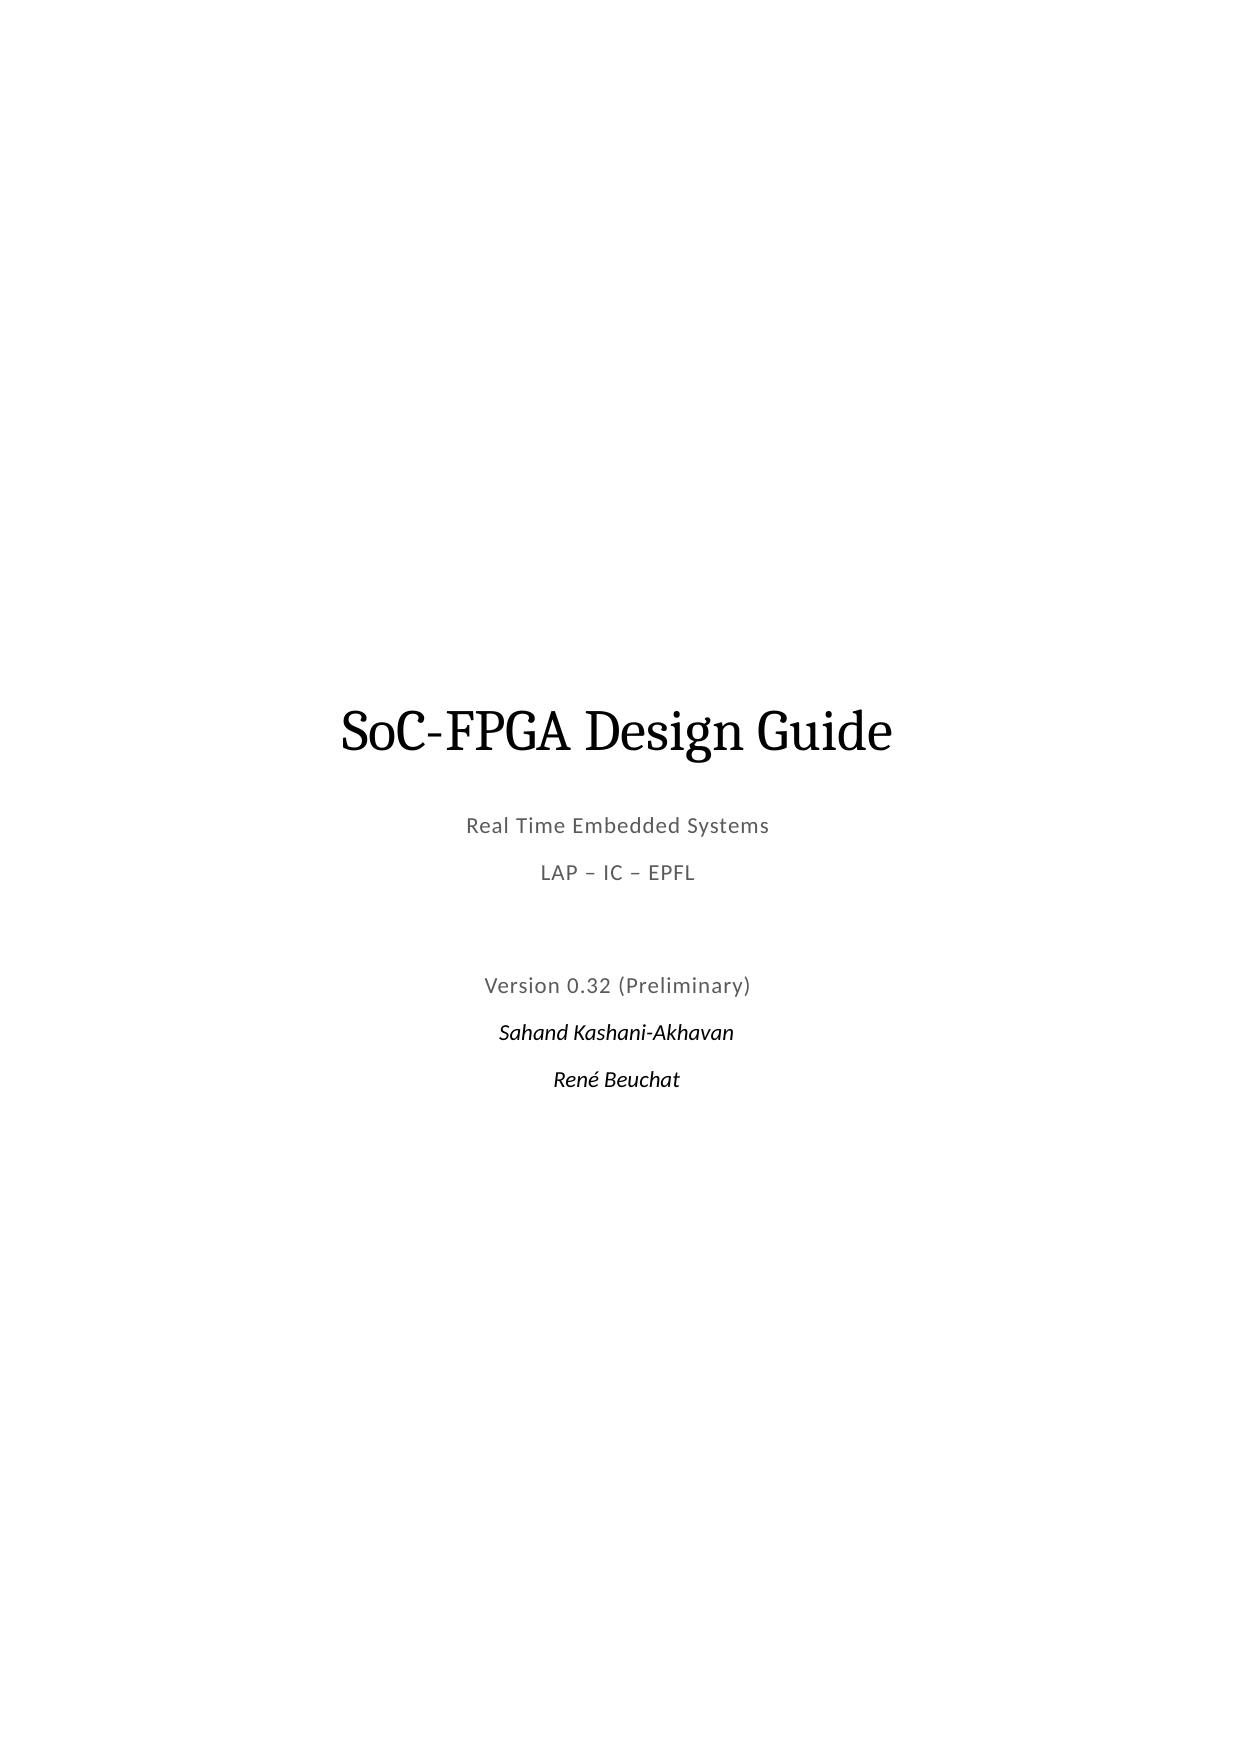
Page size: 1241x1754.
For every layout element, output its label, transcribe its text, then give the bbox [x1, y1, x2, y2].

subtitle LAP – IC – EPFL [103, 858, 1132, 887]
title SoC-FPGA Design Guide [103, 698, 1132, 765]
text René Beuchat [103, 1065, 1132, 1093]
subtitle Real Time Embedded Systems [103, 812, 1132, 840]
subtitle Version 0.32 (Preliminary) [103, 972, 1132, 999]
text Sahand Kashani-Akhavan [103, 1018, 1132, 1046]
